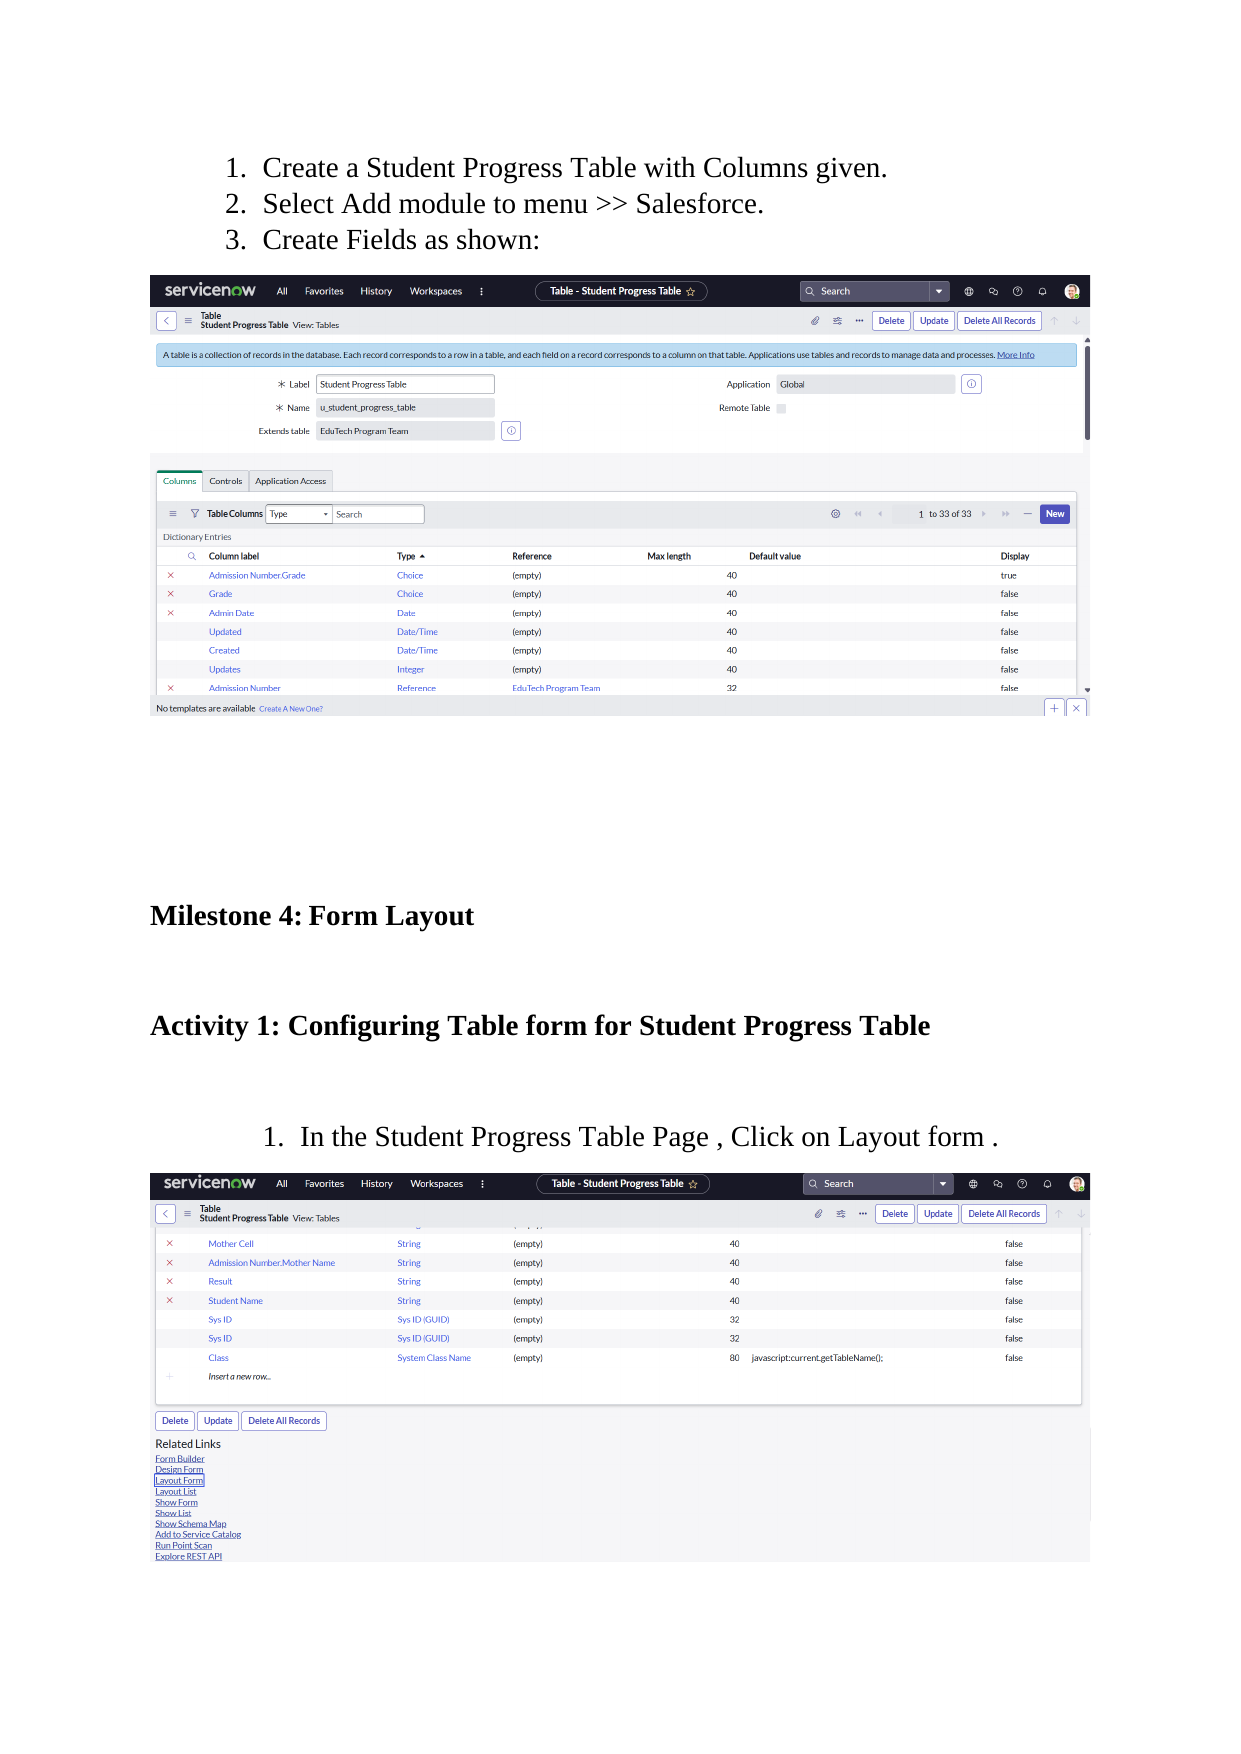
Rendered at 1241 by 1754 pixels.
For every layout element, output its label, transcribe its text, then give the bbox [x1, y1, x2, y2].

list Create a Student Progress Table with Columns given. [225, 150, 1090, 183]
list In the Student Progress Table Page , Click on Layout form . [262, 1119, 1090, 1152]
text Activity 1: Configuring Table form for Student Progress Table [150, 1008, 1090, 1042]
picture [150, 275, 1091, 716]
picture [150, 1173, 1091, 1562]
list Select Add module to menu >> Salesforce. [225, 186, 1090, 220]
list Create Fields as shown: [225, 222, 1090, 256]
text Milestone 4: Form Layout [150, 898, 1090, 931]
